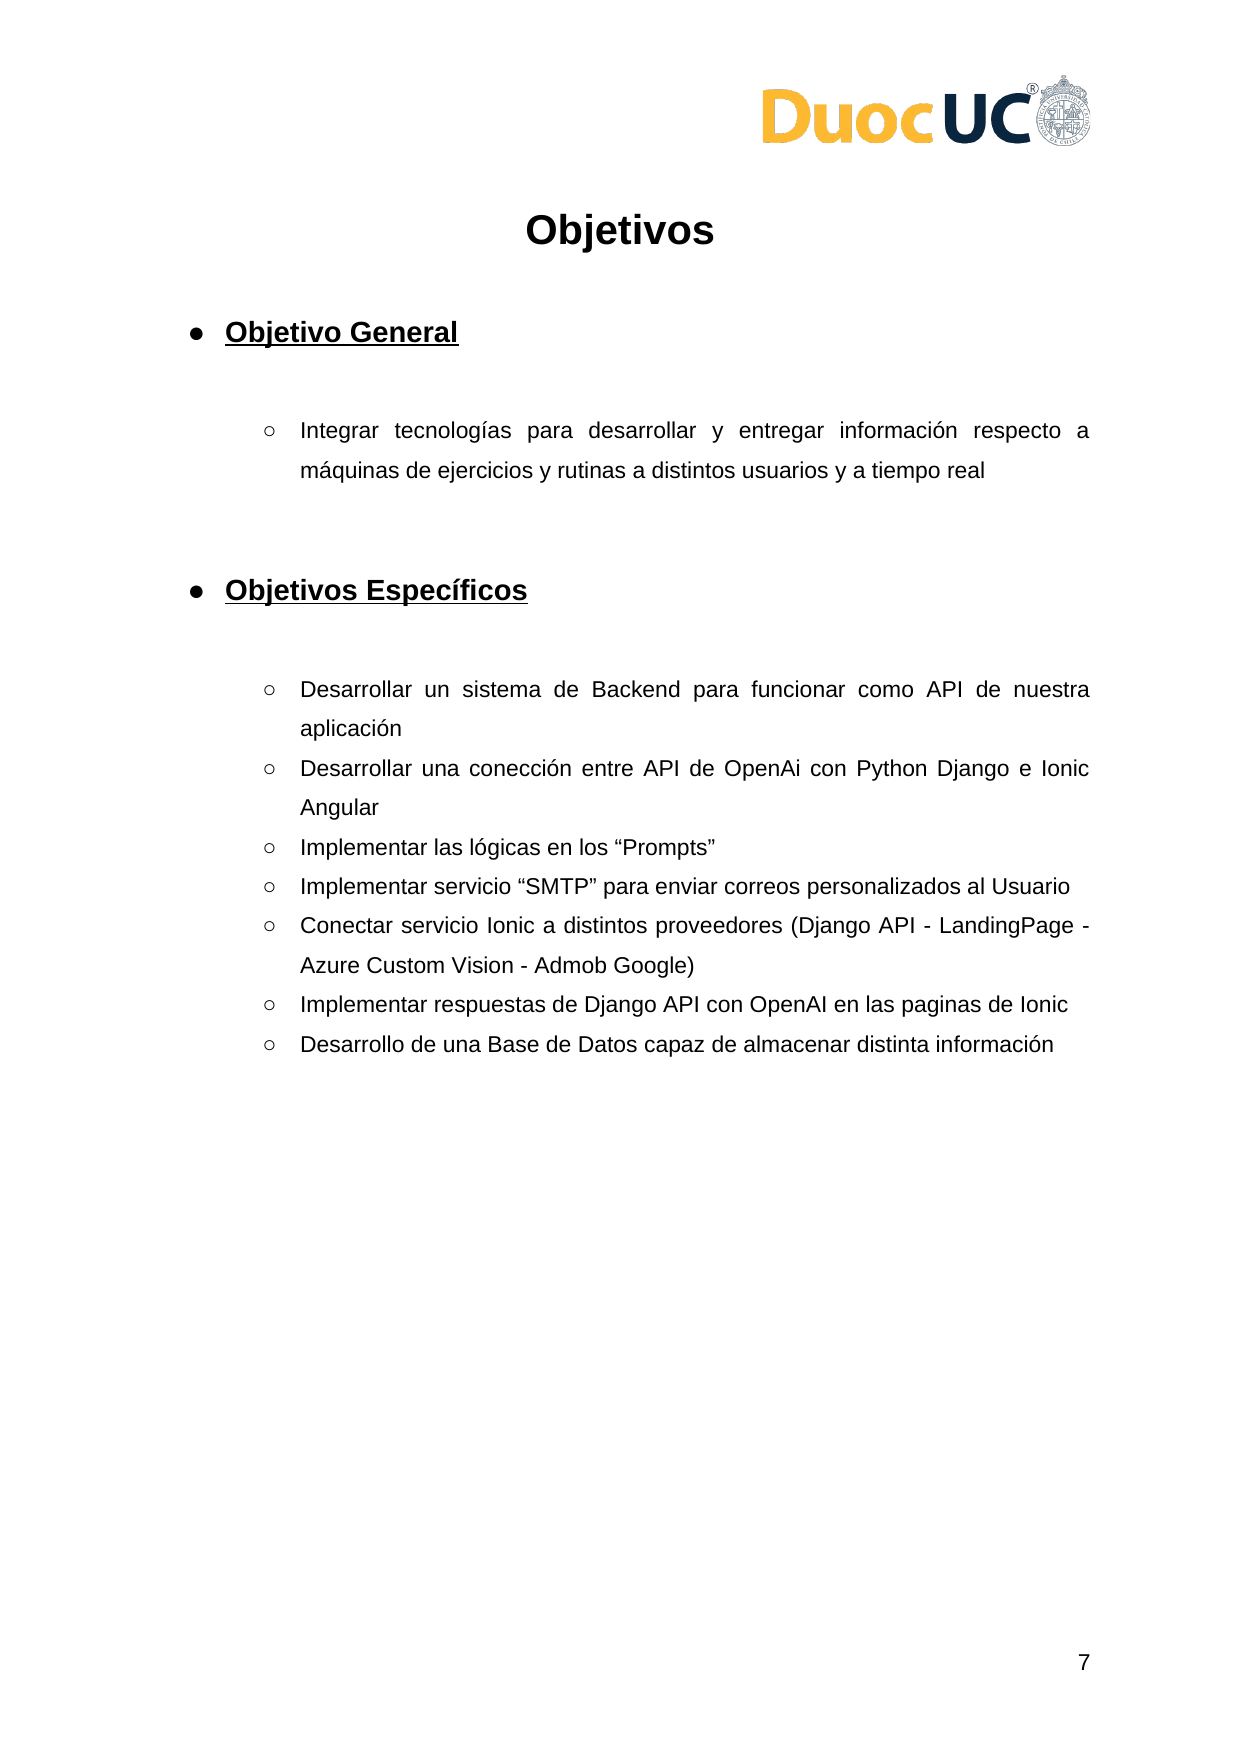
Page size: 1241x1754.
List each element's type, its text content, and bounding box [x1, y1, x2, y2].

list Desarrollar un sistema de Backend para funcionar como API de nuestra aplicación [262, 676, 1090, 741]
subtitle Objetivo General [187, 315, 1090, 349]
list Desarrollo de una Base de Datos capaz de almacenar distinta información [262, 1031, 1090, 1057]
picture [762, 75, 1091, 146]
list Implementar las lógicas en los “Prompts” [262, 833, 1090, 860]
list Integrar tecnologías para desarrollar y entregar información respecto a máquinas de ejercicios y rutinas a distintos usuarios y a tiempo real [262, 417, 1090, 483]
subtitle Objetivos Específicos [187, 573, 1090, 607]
list Desarrollar una conección entre API de OpenAi con Python Django e Ionic Angular [262, 754, 1090, 820]
list Implementar servicio “SMTP” para enviar correos personalizados al Usuario [262, 873, 1090, 899]
subtitle Objetivos [150, 206, 1090, 254]
list Implementar respuestas de Django API con OpenAI en las paginas de Ionic [262, 991, 1090, 1018]
list Conectar servicio Ionic a distintos proveedores (Django API - LandingPage - Azure Custom Vision - Admob Google) [262, 912, 1090, 978]
